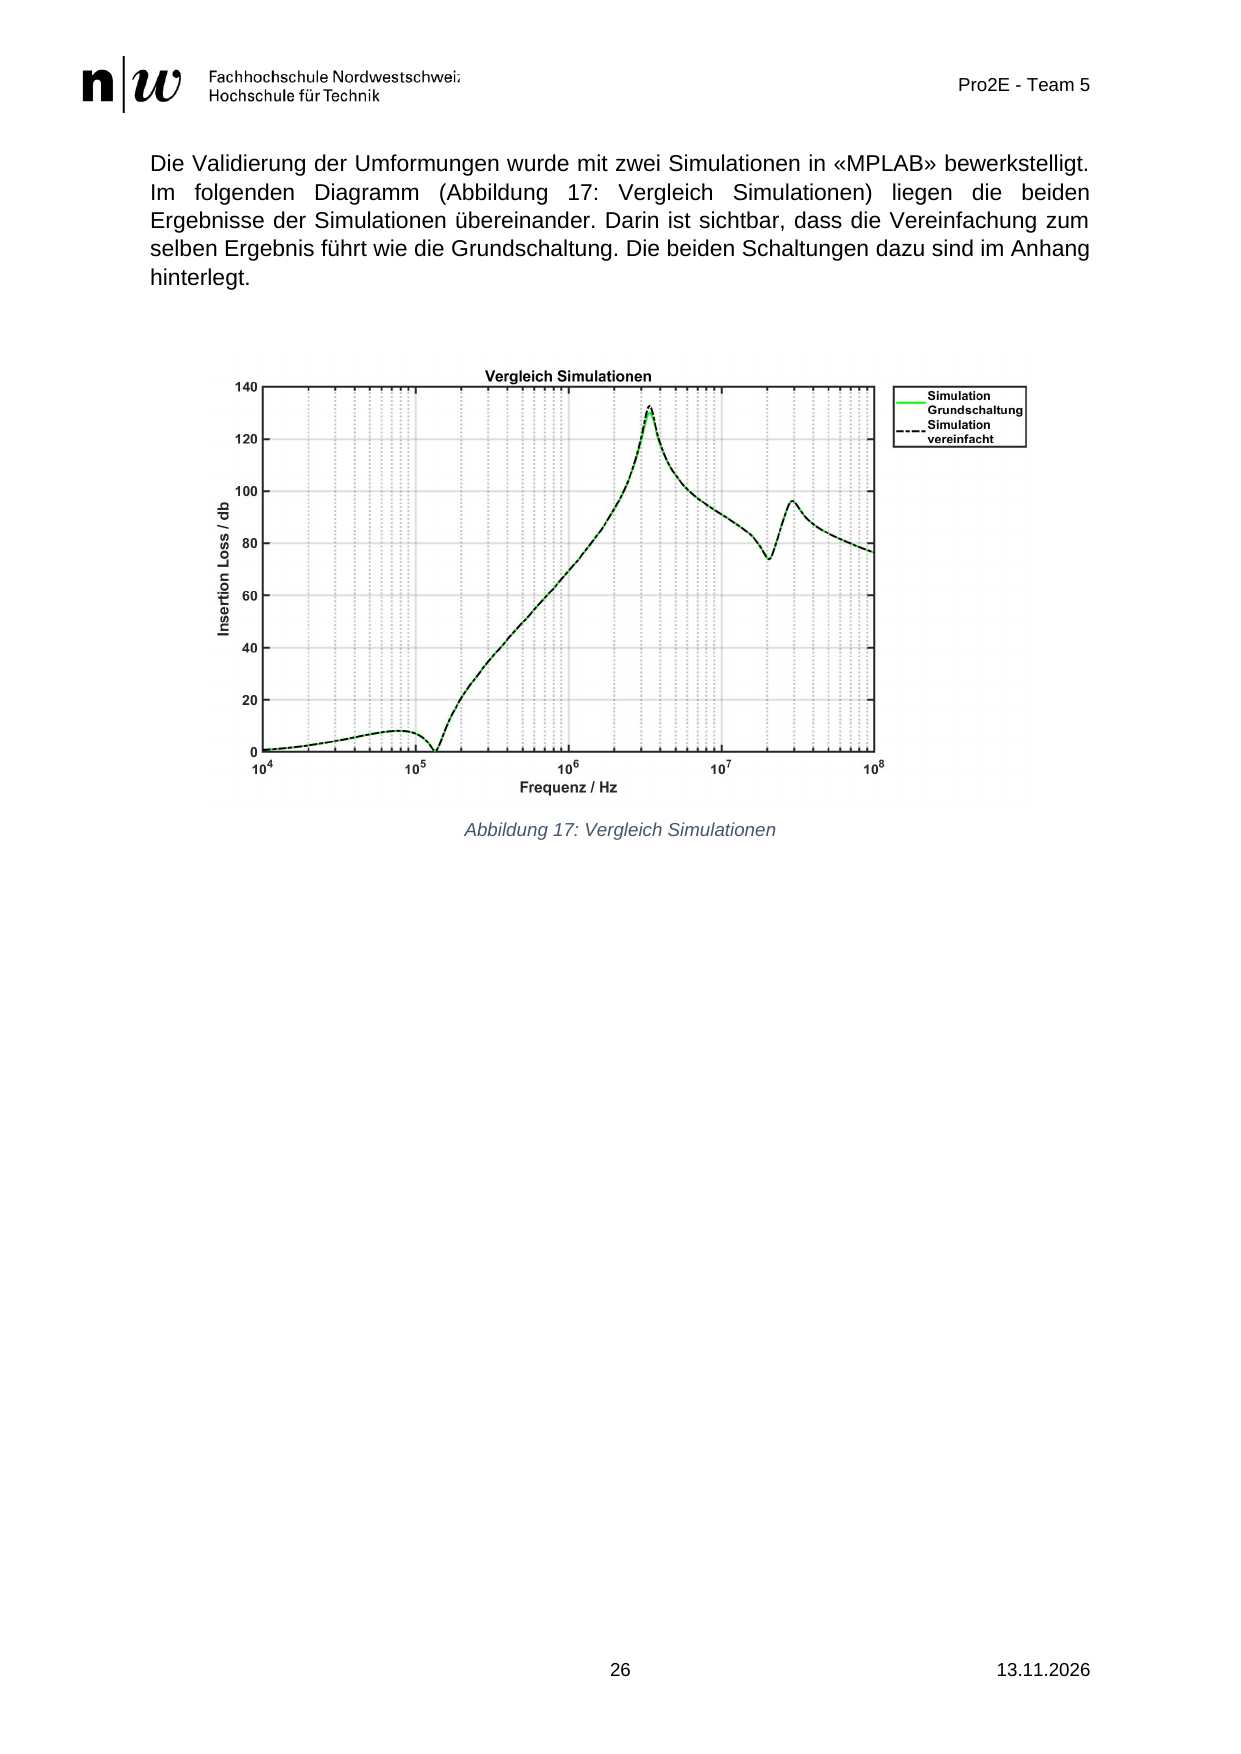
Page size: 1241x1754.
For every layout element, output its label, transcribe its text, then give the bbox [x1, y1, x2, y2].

text Die Validierung der Umformungen wurde mit zwei Simulationen in «MPLAB» bewerkstelligt. Im folgenden Diagramm (Abbildung 17: Vergleich Simulationen) liegen die beiden Ergebnisse der Simulationen übereinander. Darin ist sichtbar, dass die Vereinfachung zum selben Ergebnis führt wie die Grundschaltung. Die beiden Schaltungen dazu sind im Anhang hinterlegt. [150, 150, 1090, 290]
picture [81, 56, 460, 113]
picture [210, 353, 1030, 801]
text Abbildung 17: Vergleich Simulationen [150, 819, 1090, 840]
